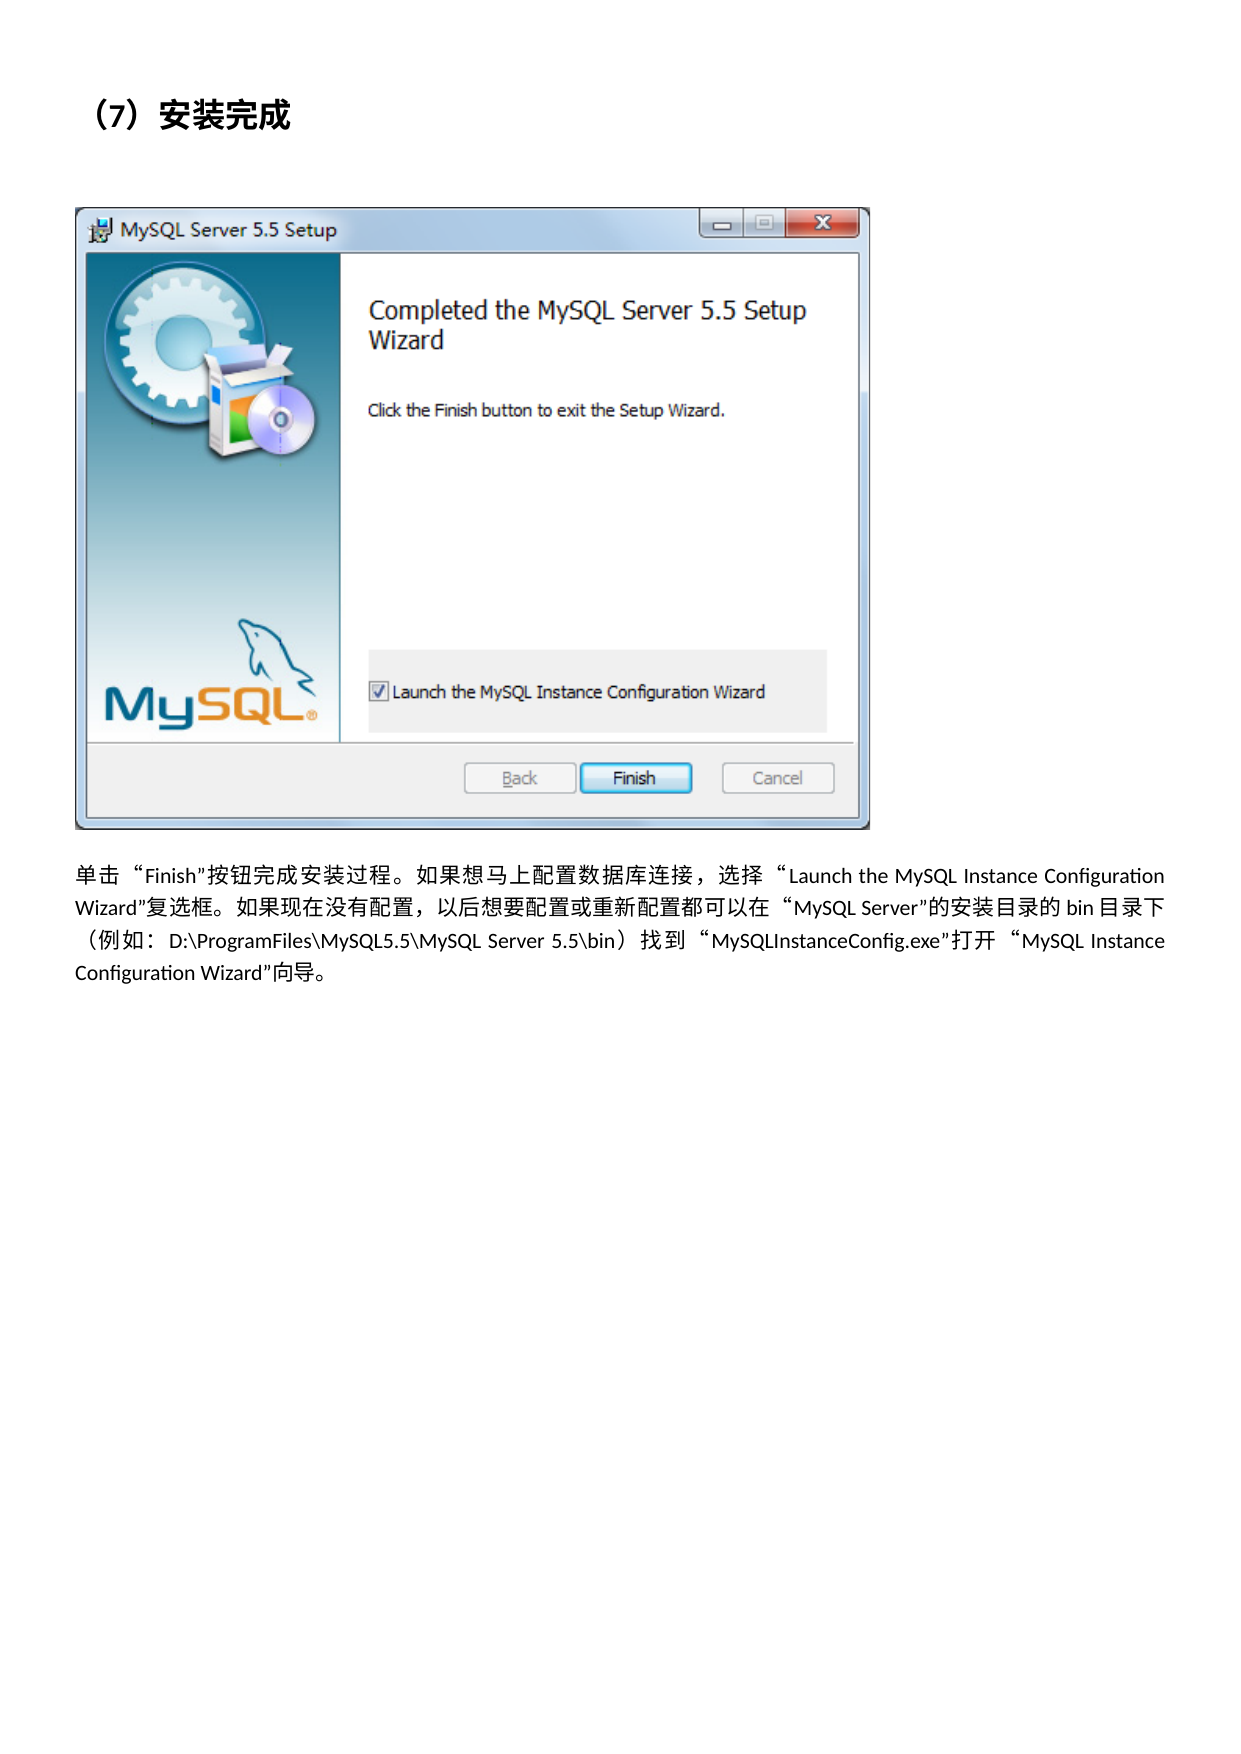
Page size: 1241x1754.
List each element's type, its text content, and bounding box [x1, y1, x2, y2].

picture [75, 207, 871, 830]
text 单击“Finish”按钮完成安装过程。如果想马上配置数据库连接，选择“Launch the MySQL Instance Configuration Wizard”复选框。如果现在没有配置，以后想要配置或重新配置都可以在“MySQL Server”的安装目录的bin目录下（例如：D:\ProgramFiles\MySQL5.5\MySQL Server 5.5\bin）找到“MySQLInstanceConfig.exe”打开“MySQL Instance Configuration Wizard”向导。 [75, 857, 1165, 987]
subtitle （7）安装完成 [75, 81, 1165, 146]
